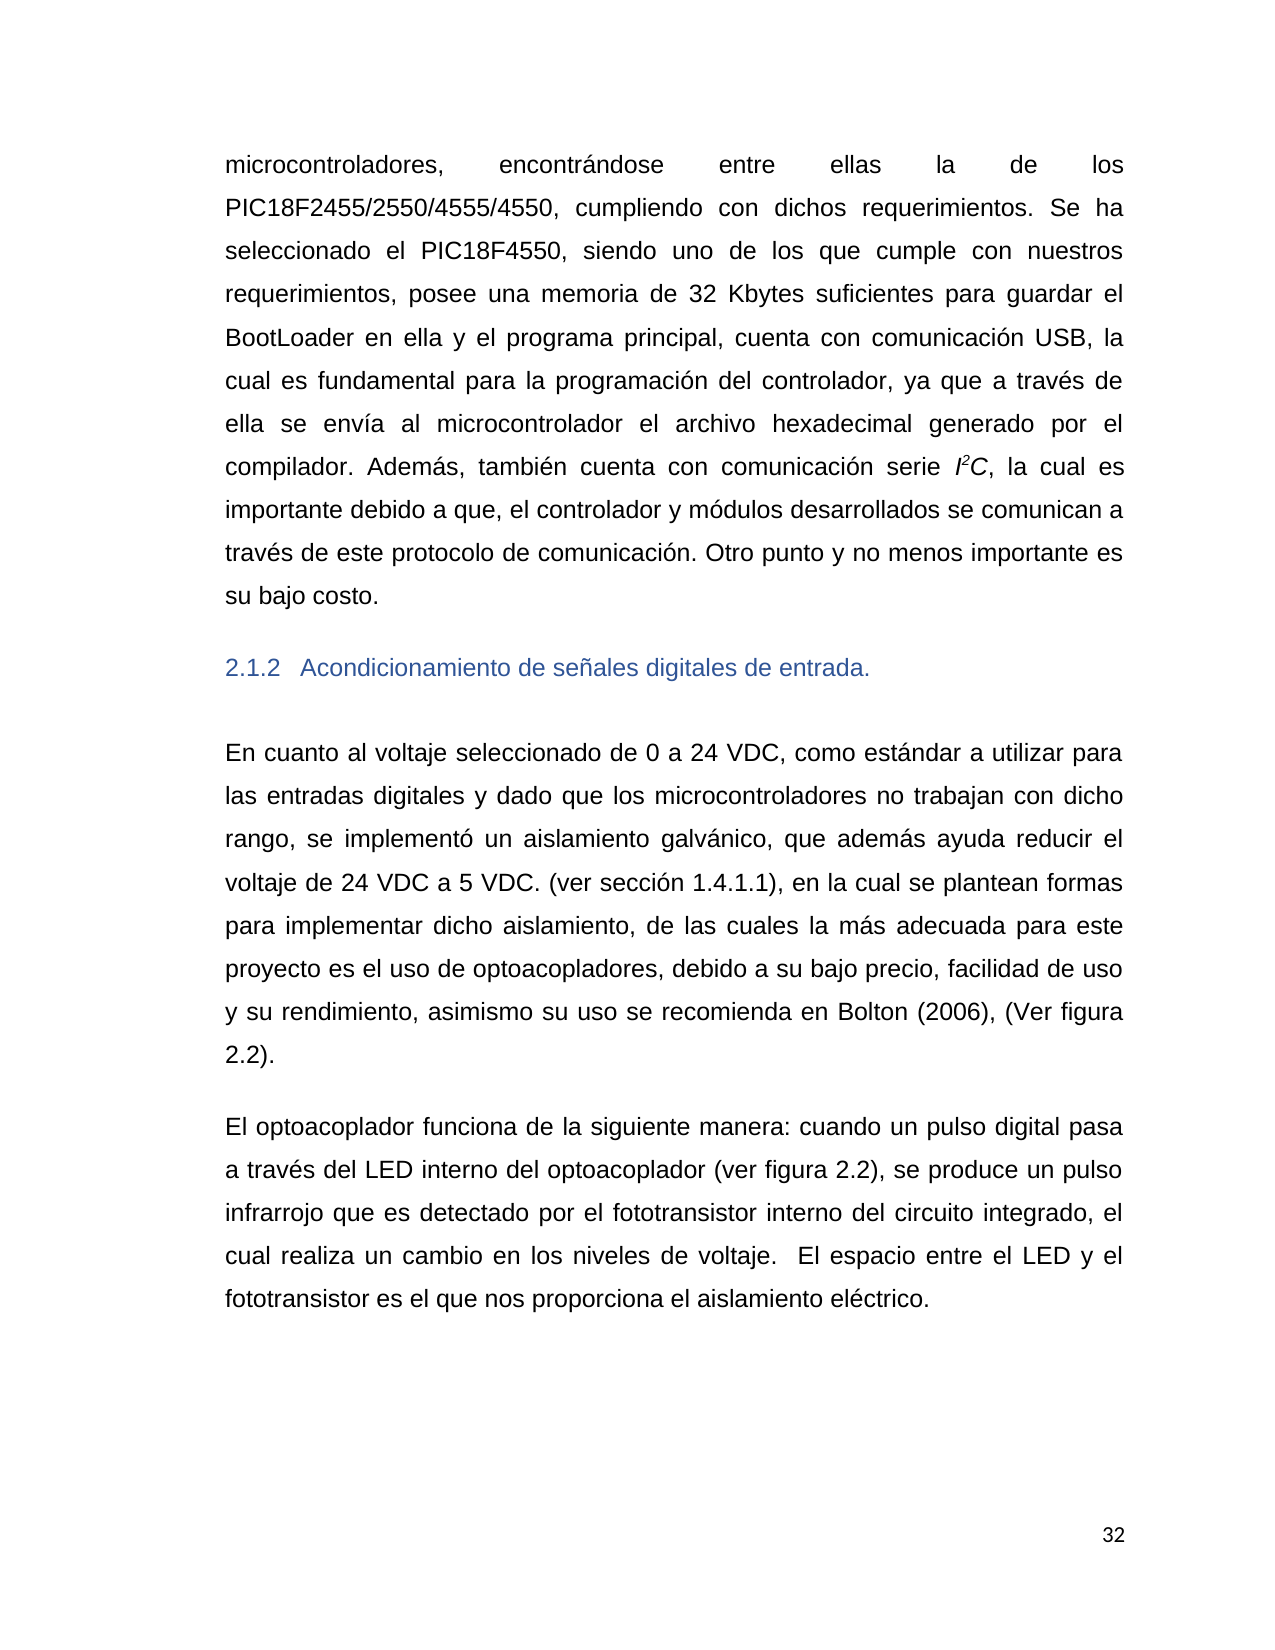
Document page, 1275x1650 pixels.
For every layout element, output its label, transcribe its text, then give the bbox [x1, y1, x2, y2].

subtitle Acondicionamiento de señales digitales de entrada. [225, 653, 1125, 682]
text El optoacoplador funciona de la siguiente manera: cuando un pulso digital pasa a través del LED interno del optoacoplador (ver figura 2.2), se produce un pulso infrarrojo que es detectado por el fototransistor interno del circuito integrado, el cual realiza un cambio en los niveles de voltaje. El espacio entre el LED y el fototransistor es el que nos proporciona el aislamiento eléctrico. [225, 1112, 1125, 1313]
text En cuanto al voltaje seleccionado de 0 a 24 VDC, como estándar a utilizar para las entradas digitales y dado que los microcontroladores no trabajan con dicho rango, se implementó un aislamiento galvánico, que además ayuda reducir el voltaje de 24 VDC a 5 VDC. (ver sección 1.4.1.1), en la cual se plantean formas para implementar dicho aislamiento, de las cuales la más adecuada para este proyecto es el uso de optoacopladores, debido a su bajo precio, facilidad de uso y su rendimiento, asimismo su uso se recomienda en Bolton (2006), (Ver figura 2.2). [225, 738, 1125, 1069]
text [225, 150, 1125, 610]
